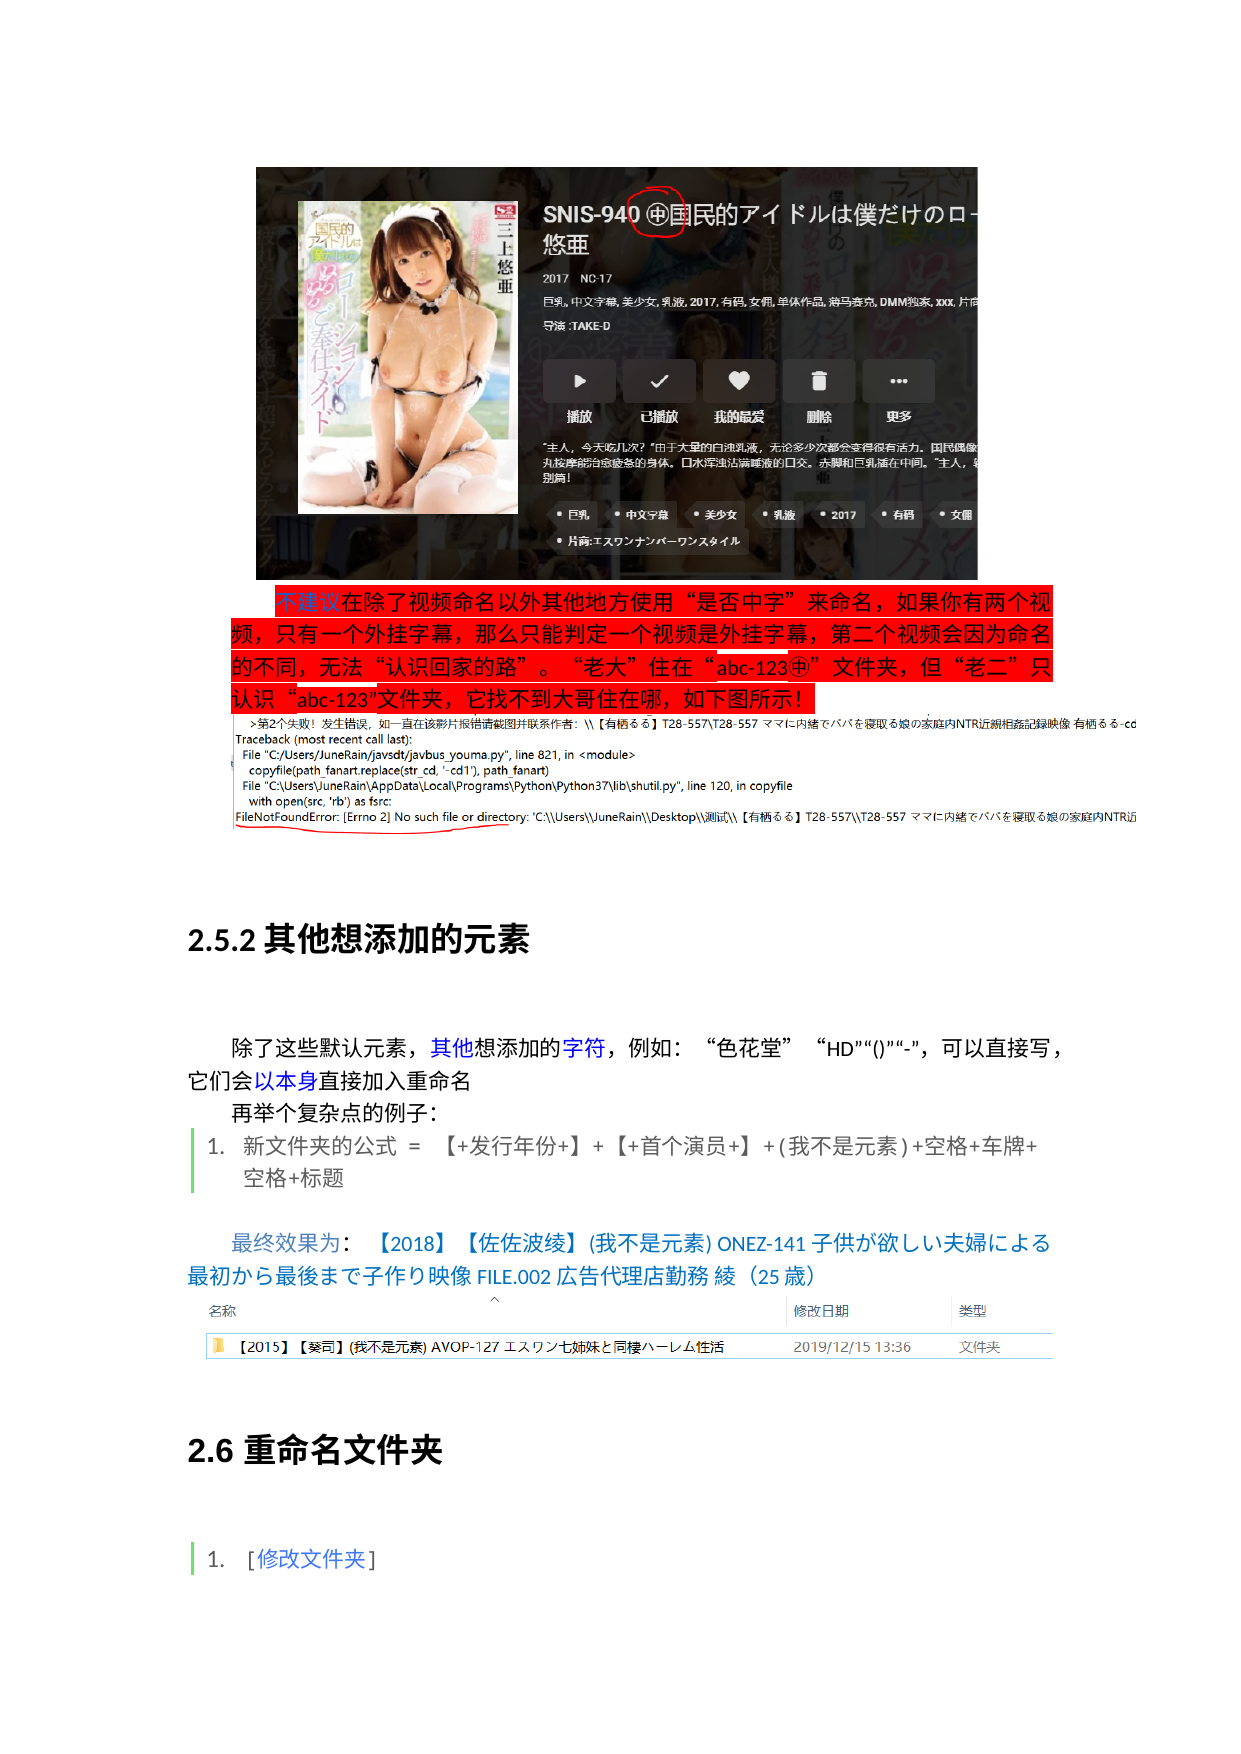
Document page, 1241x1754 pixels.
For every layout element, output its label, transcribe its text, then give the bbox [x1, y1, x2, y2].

list 除了这些默认元素，其他想添加的字符，例如：“色花堂”“HD”“()”“-”，可以直接写，它们会以本身直接加入重命名 [187, 1031, 1053, 1096]
subtitle 2.5.2 其他想添加的元素 [187, 904, 1053, 969]
picture [231, 714, 1136, 834]
list 不建议在除了视频命名以外其他地方使用“是否中字”来命名，如果你有两个视频，只有一个外挂字幕，那么只能判定一个视频是外挂字幕，第二个视频会因为命名的不同，无法“认识回家的路”。“老大”住在“abc-123㊥”文件夹，但“老二”只认识“abc-123”文件夹，它找不到大哥住在哪，如下图所示！ [231, 584, 1053, 618]
list 新文件夹的公式 = 【+发行年份+】+【+首个演员+】+(我不是元素)+空格+车牌+空格+标题 [194, 1128, 1053, 1193]
picture [256, 167, 978, 580]
text 最终效果为： 【2018】【佐佐波绫】(我不是元素) ONEZ-141 子供が欲しい夫婦による最初から最後まで子作り映像 FILE.002 広告代理店勤務 綾（25歳） [187, 1226, 1053, 1290]
list 再举个复杂点的例子： [187, 1096, 1053, 1128]
list [修改文件夹] [194, 1542, 1053, 1575]
subtitle 2.6 重命名文件夹 [187, 1415, 1053, 1480]
picture [187, 1290, 1053, 1369]
list 不建议在除了视频命名以外其他地方使用“是否中字”来命名，如果你有两个视频，只有一个外挂字幕，那么只能判定一个视频是外挂字幕，第二个视频会因为命名的不同，无法“认识回家的路”。“老大”住在“abc-123㊥”文件夹，但“老二”只认识“abc-123”文件夹，它找不到大哥住在哪，如下图所示！ [231, 681, 1053, 714]
